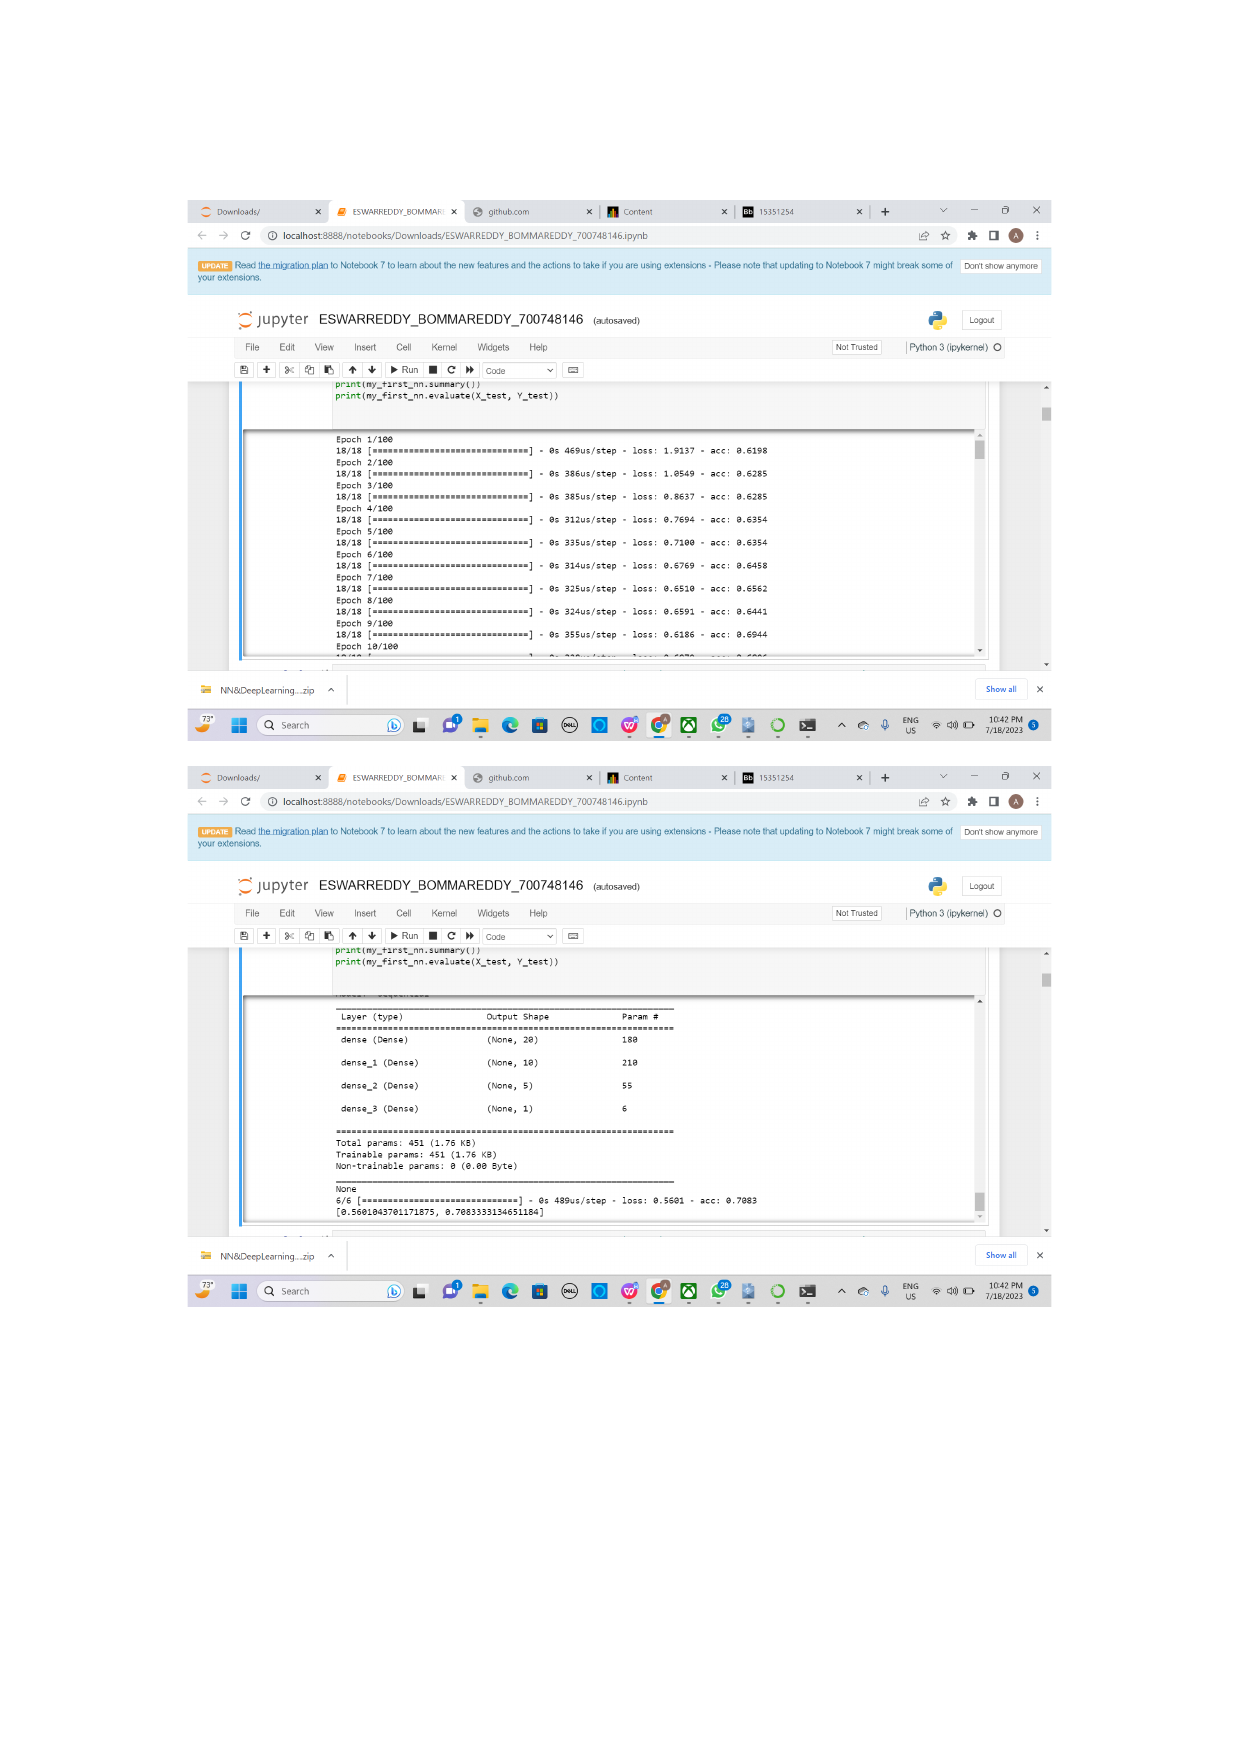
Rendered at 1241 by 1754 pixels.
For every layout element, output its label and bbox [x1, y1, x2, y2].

picture [187, 200, 1052, 741]
picture [187, 766, 1052, 1307]
